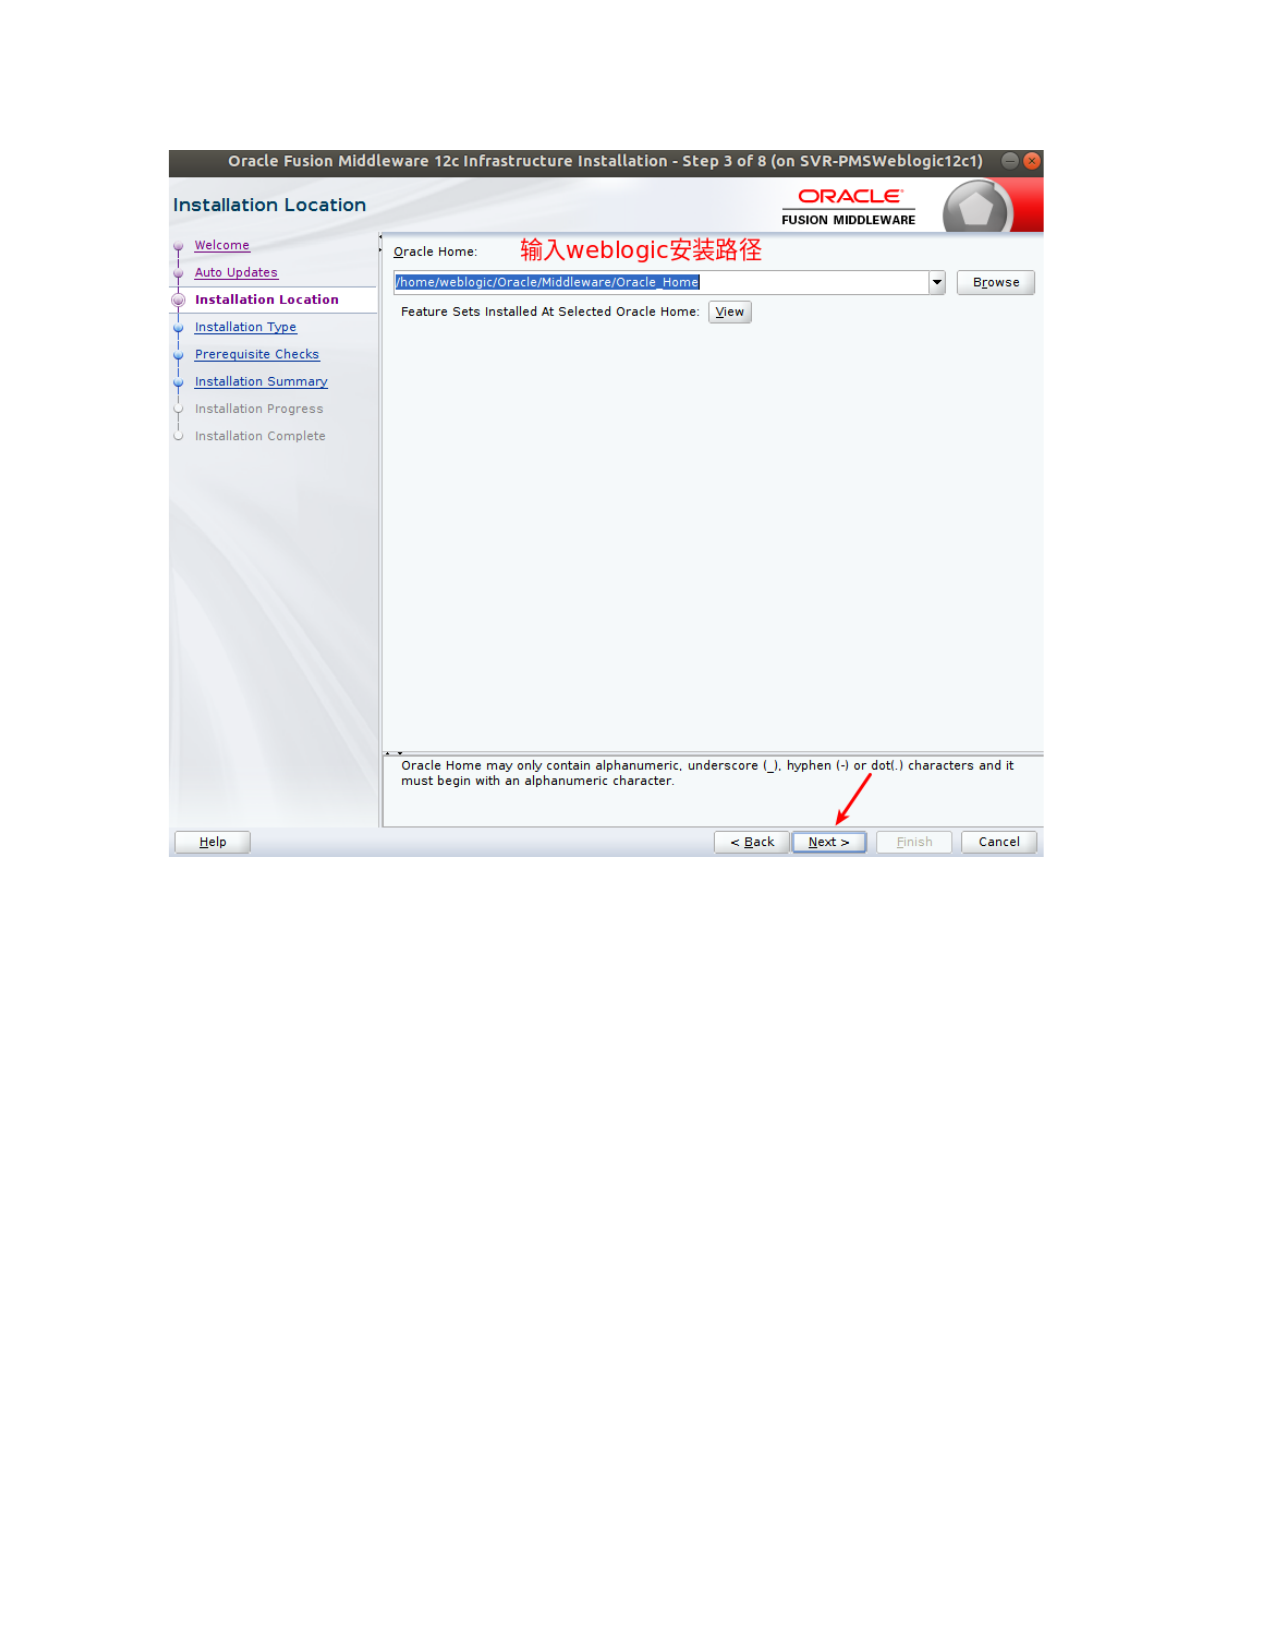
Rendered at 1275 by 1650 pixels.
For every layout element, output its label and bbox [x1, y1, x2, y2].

picture [168, 150, 1044, 857]
